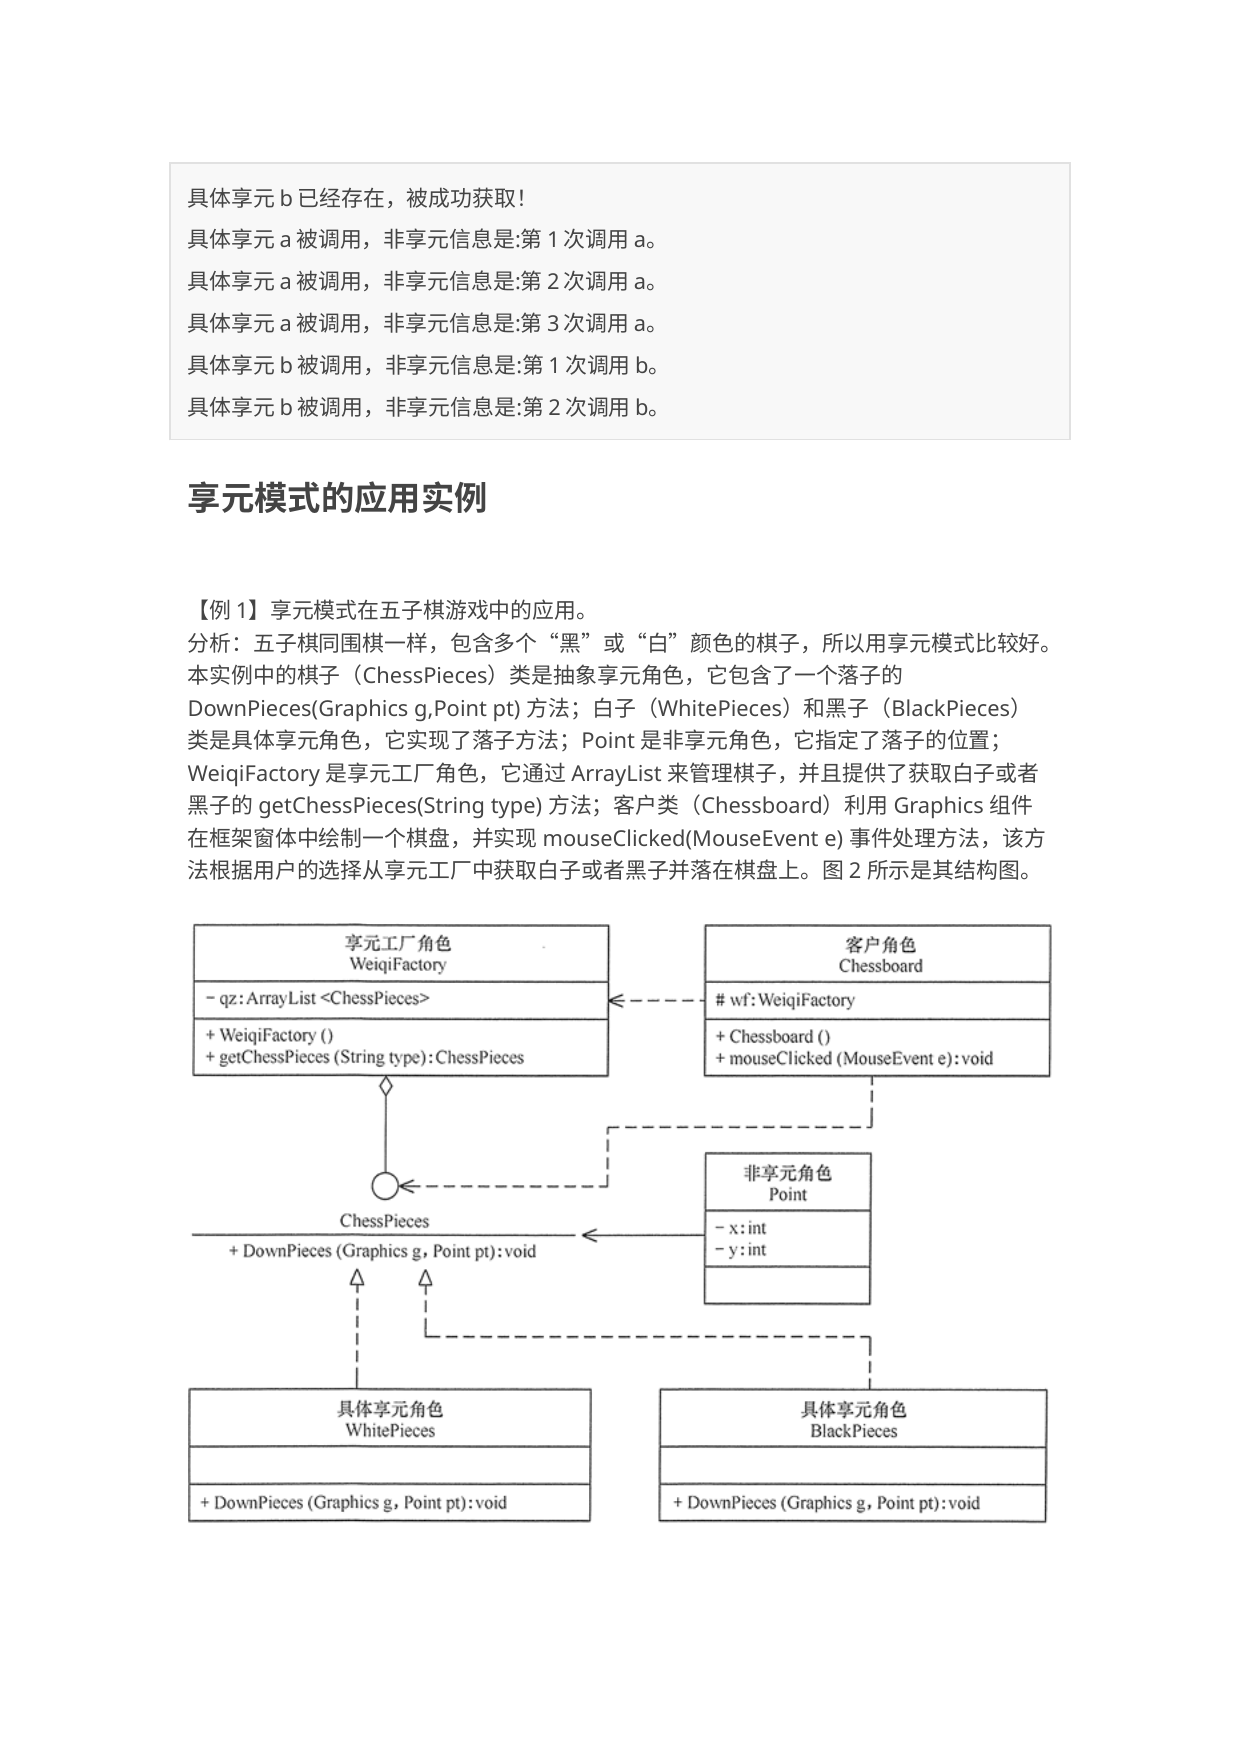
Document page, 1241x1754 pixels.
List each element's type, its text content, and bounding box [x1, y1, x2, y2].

text 【例1】享元模式在五子棋游戏中的应用。 分析：五子棋同围棋一样，包含多个“黑”或“白”颜色的棋子，所以用享元模式比较好。 本实例中的棋子（ChessPieces）类是抽象享元角色，它包含了一个落子的 DownPieces(Graphics g,Point pt) 方法；白子（WhitePieces）和黑子（BlackPieces）类是具体享元角色，它实现了落子方法；Point 是非享元角色，它指定了落子的位置；WeiqiFactory 是享元工厂角色，它通过 ArrayList 来管理棋子，并且提供了获取白子或者黑子的 getChessPieces(String type) 方法；客户类（Chessboard）利用 Graphics 组件在框架窗体中绘制一个棋盘，并实现 mouseClicked(MouseEvent e) 事件处理方法，该方法根据用户的选择从享元工厂中获取白子或者黑子并落在棋盘上。图 2 所示是其结构图。 [187, 593, 1053, 886]
picture [187, 923, 1053, 1524]
text 具体享元a被调用，非享元信息是:第2次调用a。 [171, 246, 1069, 288]
text 具体享元b被调用，非享元信息是:第2次调用b。 [171, 371, 1069, 439]
text 具体享元b被调用，非享元信息是:第1次调用b。 [171, 329, 1069, 371]
text 具体享元b已经存在，被成功获取！ [171, 164, 1069, 204]
text 具体享元a被调用，非享元信息是:第1次调用a。 [171, 204, 1069, 246]
subtitle 享元模式的应用实例 [187, 464, 1053, 529]
text 具体享元a被调用，非享元信息是:第3次调用a。 [171, 288, 1069, 329]
